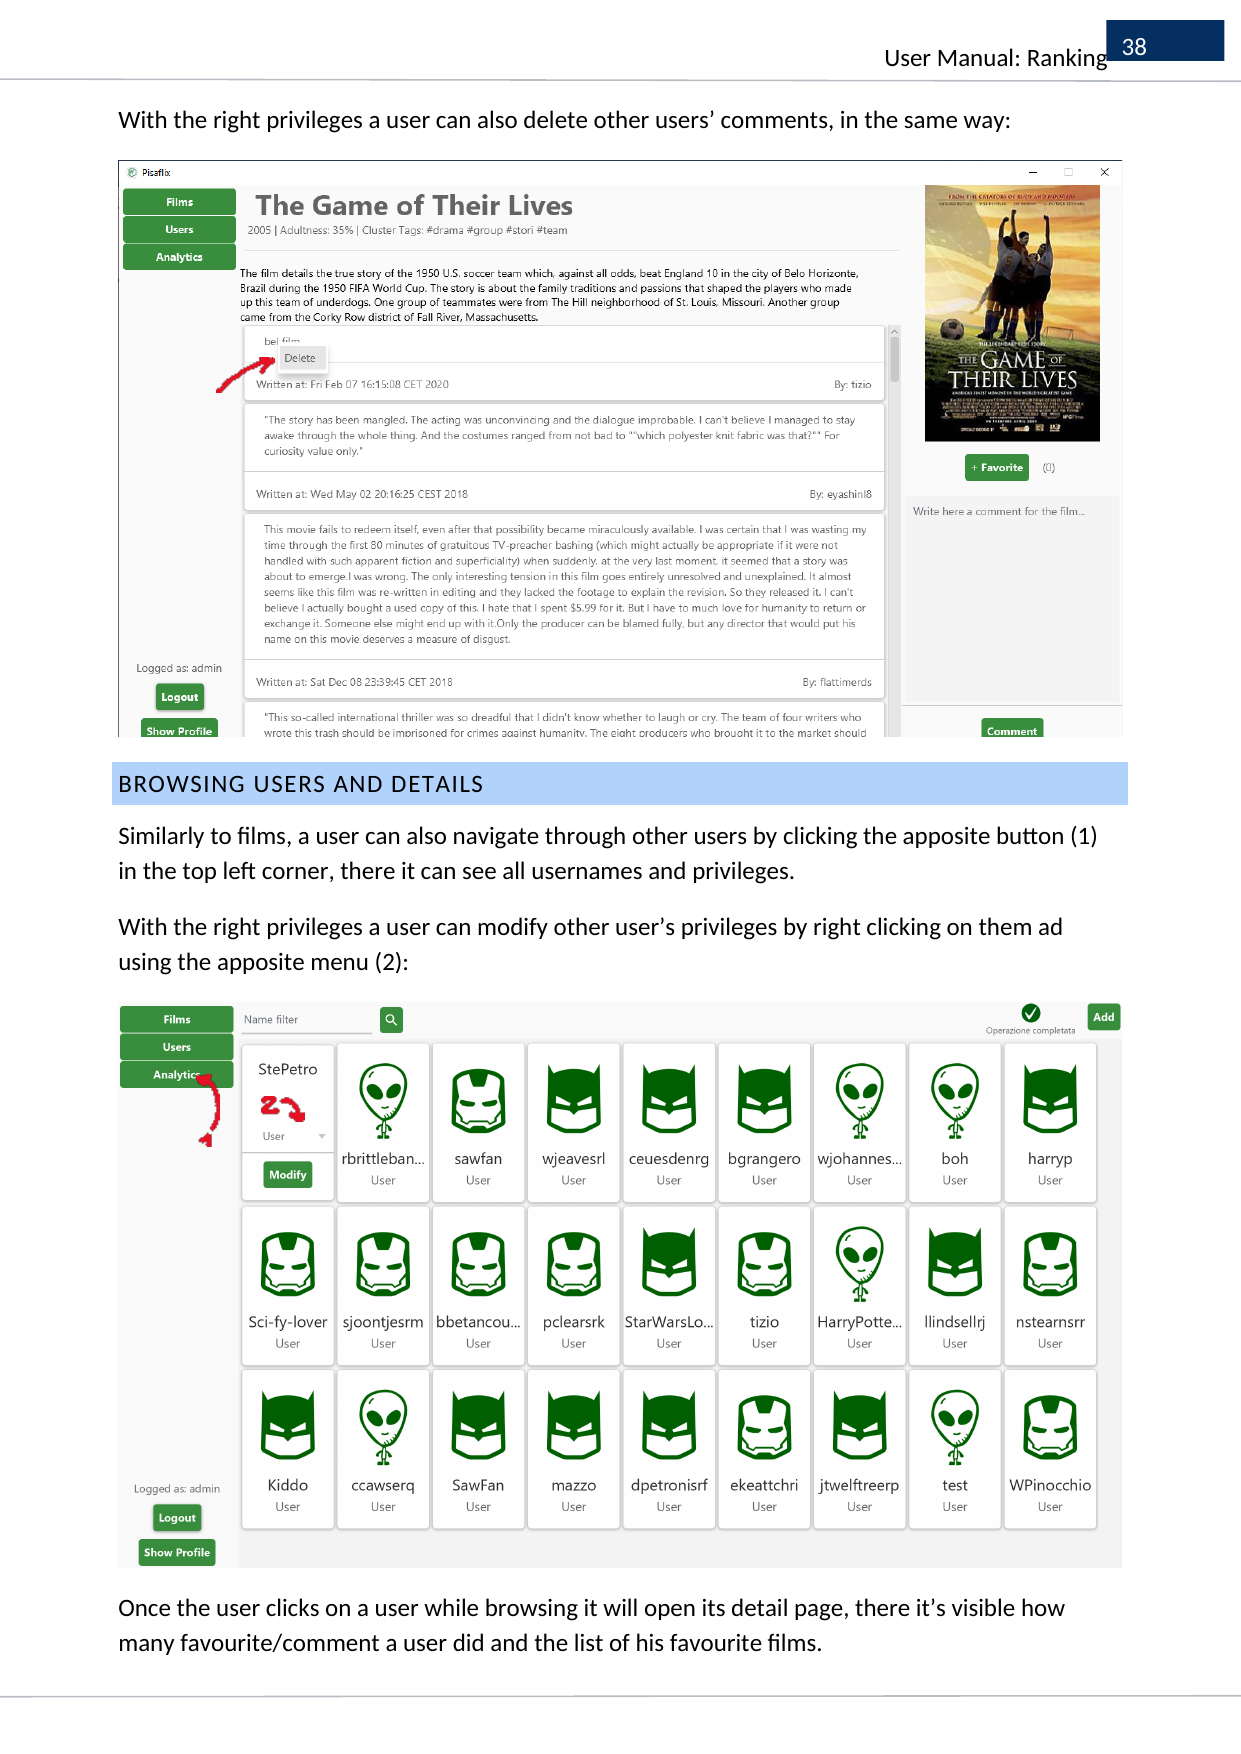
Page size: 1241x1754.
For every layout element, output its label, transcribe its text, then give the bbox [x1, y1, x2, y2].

text Once the user clicks on a user while browsing it will open its detail page, there it’s visible how many favourite/comment a user did and the list of his favourite films. [118, 1593, 1122, 1658]
subtitle Browsing Users and details [118, 768, 1122, 799]
text Similarly to films, a user can also navigate through other users by clicking the apposite button (1) in the top left corner, there it can see all usernames and privileges. [118, 820, 1122, 885]
picture [118, 160, 1123, 737]
text With the right privileges a user can also delete other users’ comments, in the same way: [118, 104, 1122, 135]
text With the right privileges a user can modify other user’s privileges by right clicking on them ad using the apposite menu (2): [118, 911, 1122, 976]
picture [118, 1001, 1123, 1568]
